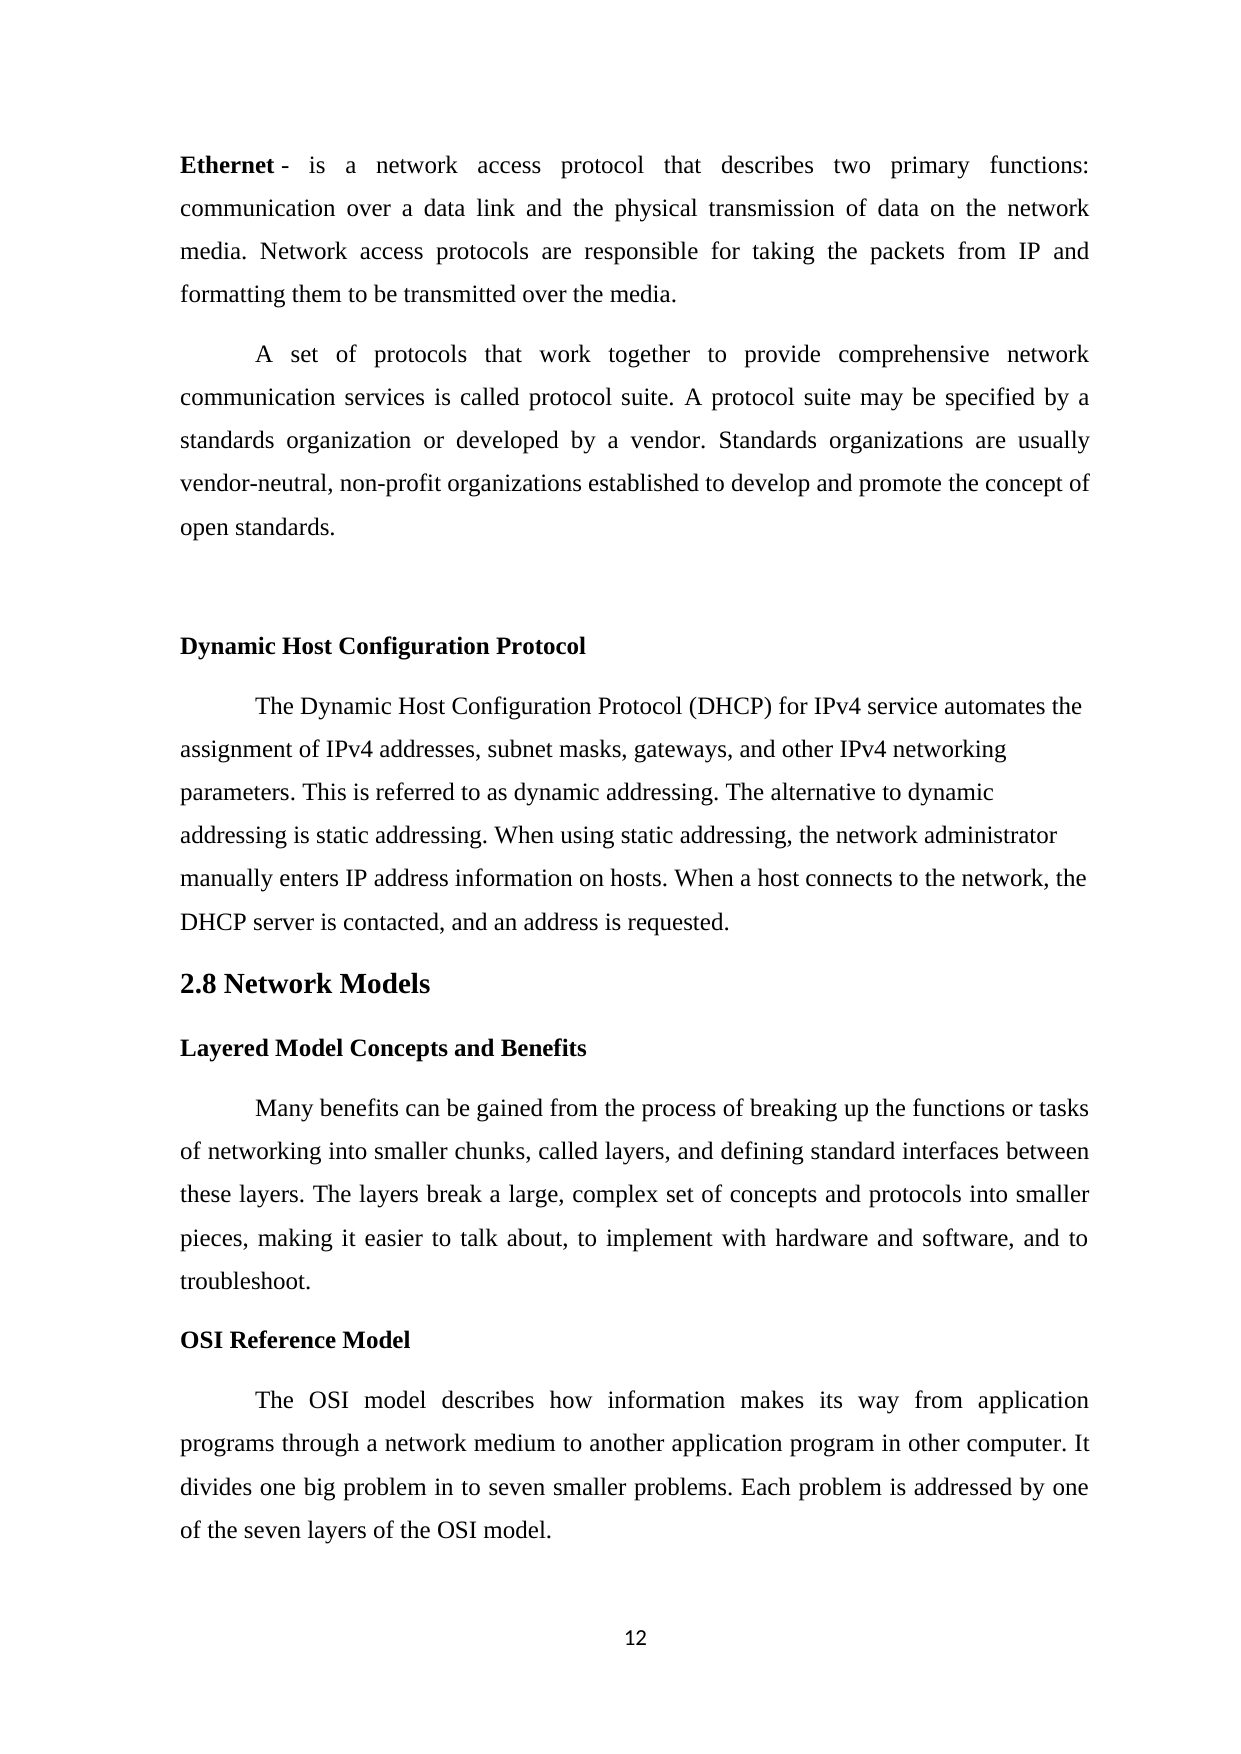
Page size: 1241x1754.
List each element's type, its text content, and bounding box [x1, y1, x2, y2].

text Layered Model Concepts and Benefits [180, 1033, 1090, 1062]
text Many benefits can be gained from the process of breaking up the functions or tasks of networking into smaller chunks, called layers, and defining standard interfaces between these layers. The layers break a large, complex set of concepts and protocols into smaller pieces, making it easier to talk about, to implement with hardware and software, and to troubleshoot. [180, 1093, 1090, 1294]
text The Dynamic Host Configuration Protocol (DHCP) for IPv4 service automates the assignment of IPv4 addresses, subnet masks, gateways, and other IPv4 networking parameters. This is referred to as dynamic addressing. The alternative to dynamic addressing is static addressing. When using static addressing, the network administrator manually enters IP address information on hosts. When a host connects to the network, the DHCP server is contacted, and an address is requested. [180, 691, 1090, 935]
text A set of protocols that work together to provide comprehensive network communication services is called protocol suite. A protocol suite may be specified by a standards organization or developed by a vendor. Standards organizations are usually vendor-neutral, non-profit organizations established to develop and promote the concept of open standards. [180, 339, 1090, 540]
text Ethernet - is a network access protocol that describes two primary functions: communication over a data link and the physical transmission of data on the network media. Network access protocols are responsible for taking the packets from IP and formatting them to be transmitted over the media. [180, 150, 1090, 308]
text The OSI model describes how information makes its way from application programs through a network medium to another application program in other computer. It divides one big problem in to seven smaller problems. Each problem is addressed by one of the seven layers of the OSI model. [180, 1385, 1090, 1543]
text 2.8 Network Models [180, 966, 1090, 1000]
text OSI Reference Model [180, 1326, 1090, 1354]
text Dynamic Host Configuration Protocol [180, 631, 1090, 660]
